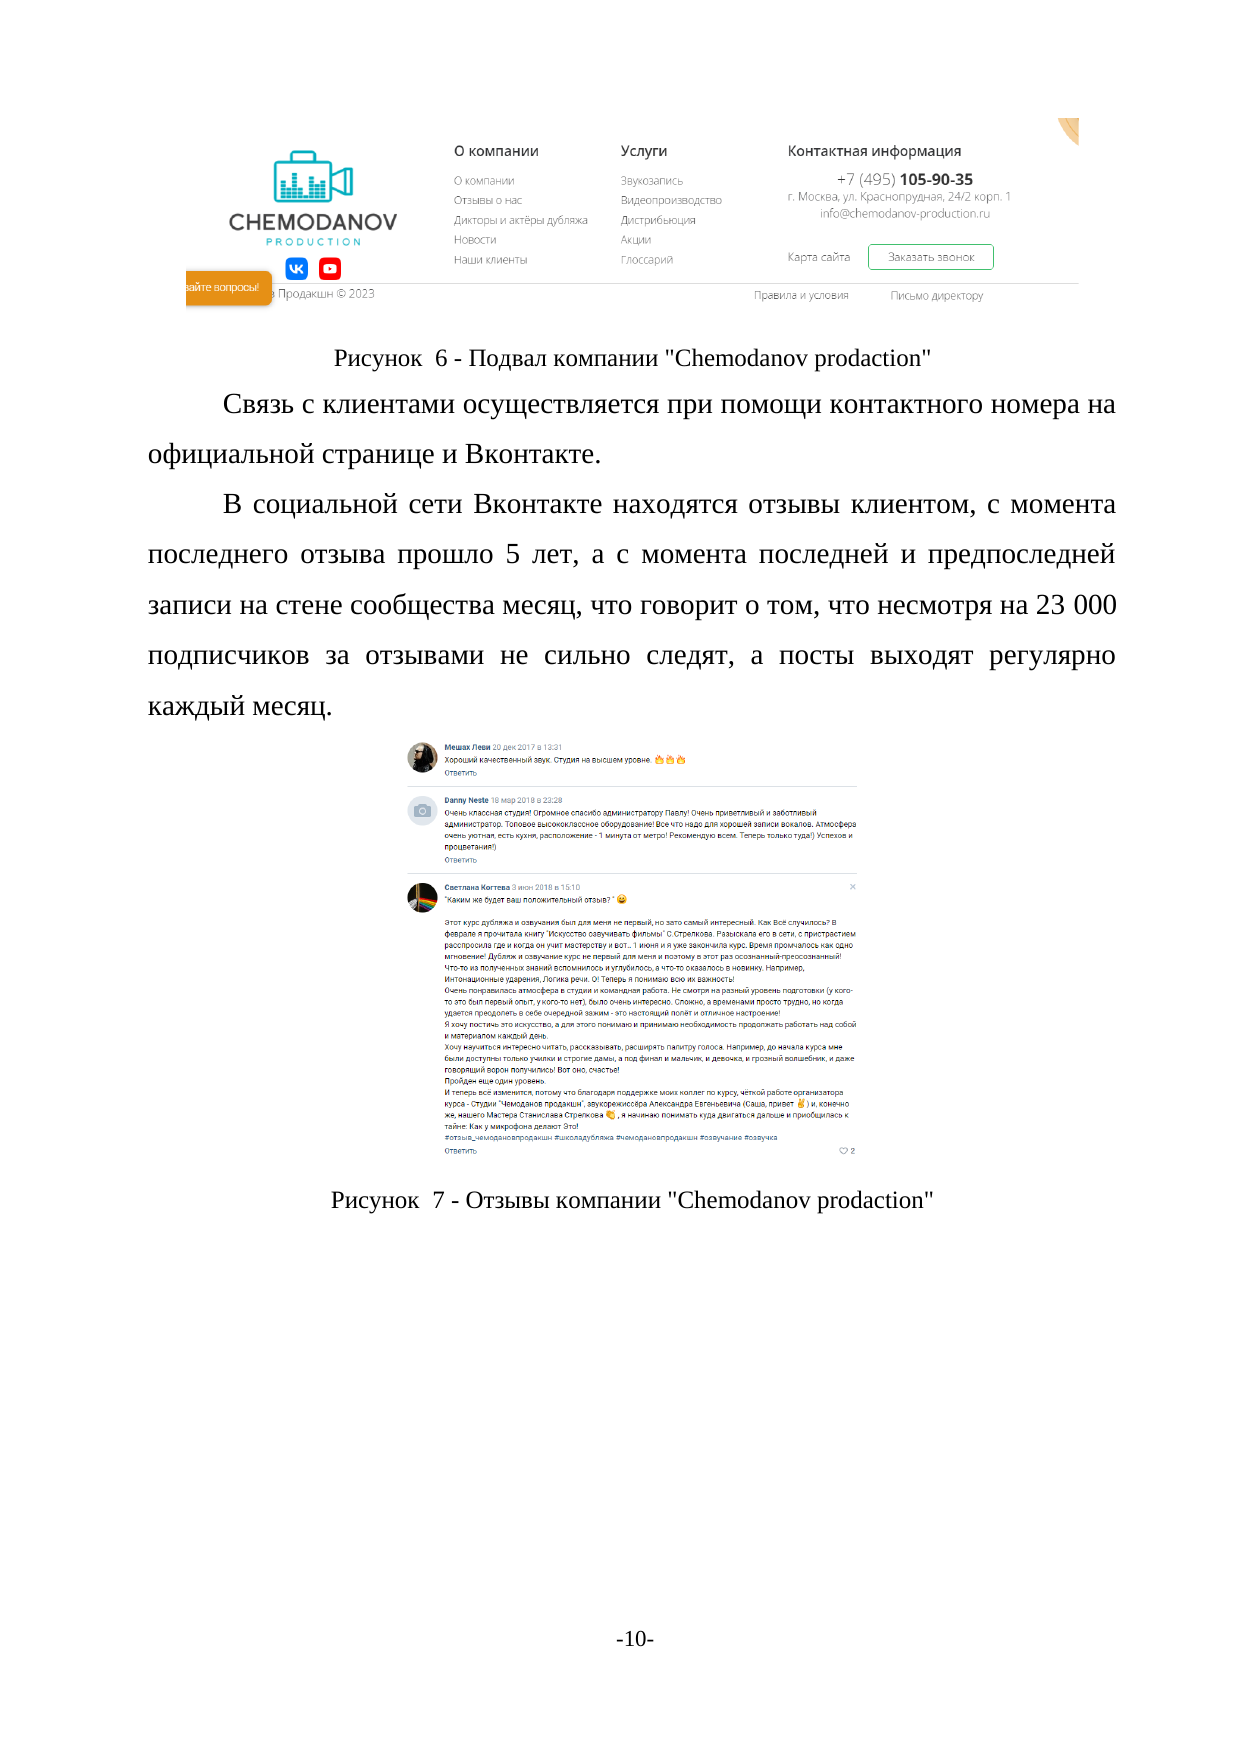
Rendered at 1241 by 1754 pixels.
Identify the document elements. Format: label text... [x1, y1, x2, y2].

text В социальной сети Вконтакте находятся отзывы клиентом, с момента последнего отзыва прошло 5 лет, а с момента последней и предпоследней записи на стене сообщества месяц, что говорит о том, что несмотря на 23 000 подписчиков за отзывами не сильно следят, а посты выходят регулярно каждый месяц. [148, 486, 1117, 721]
text Связь с клиентами осуществляется при помощи контактного номера на официальной странице и Вконтакте. [148, 386, 1117, 469]
text Рисунок 7 - Отзывы компании "Chemodanov prodaction" [148, 1185, 1117, 1213]
picture [186, 118, 1079, 329]
text Рисунок 6 - Подвал компании "Chemodanov prodaction" [148, 343, 1117, 371]
picture [402, 737, 863, 1171]
